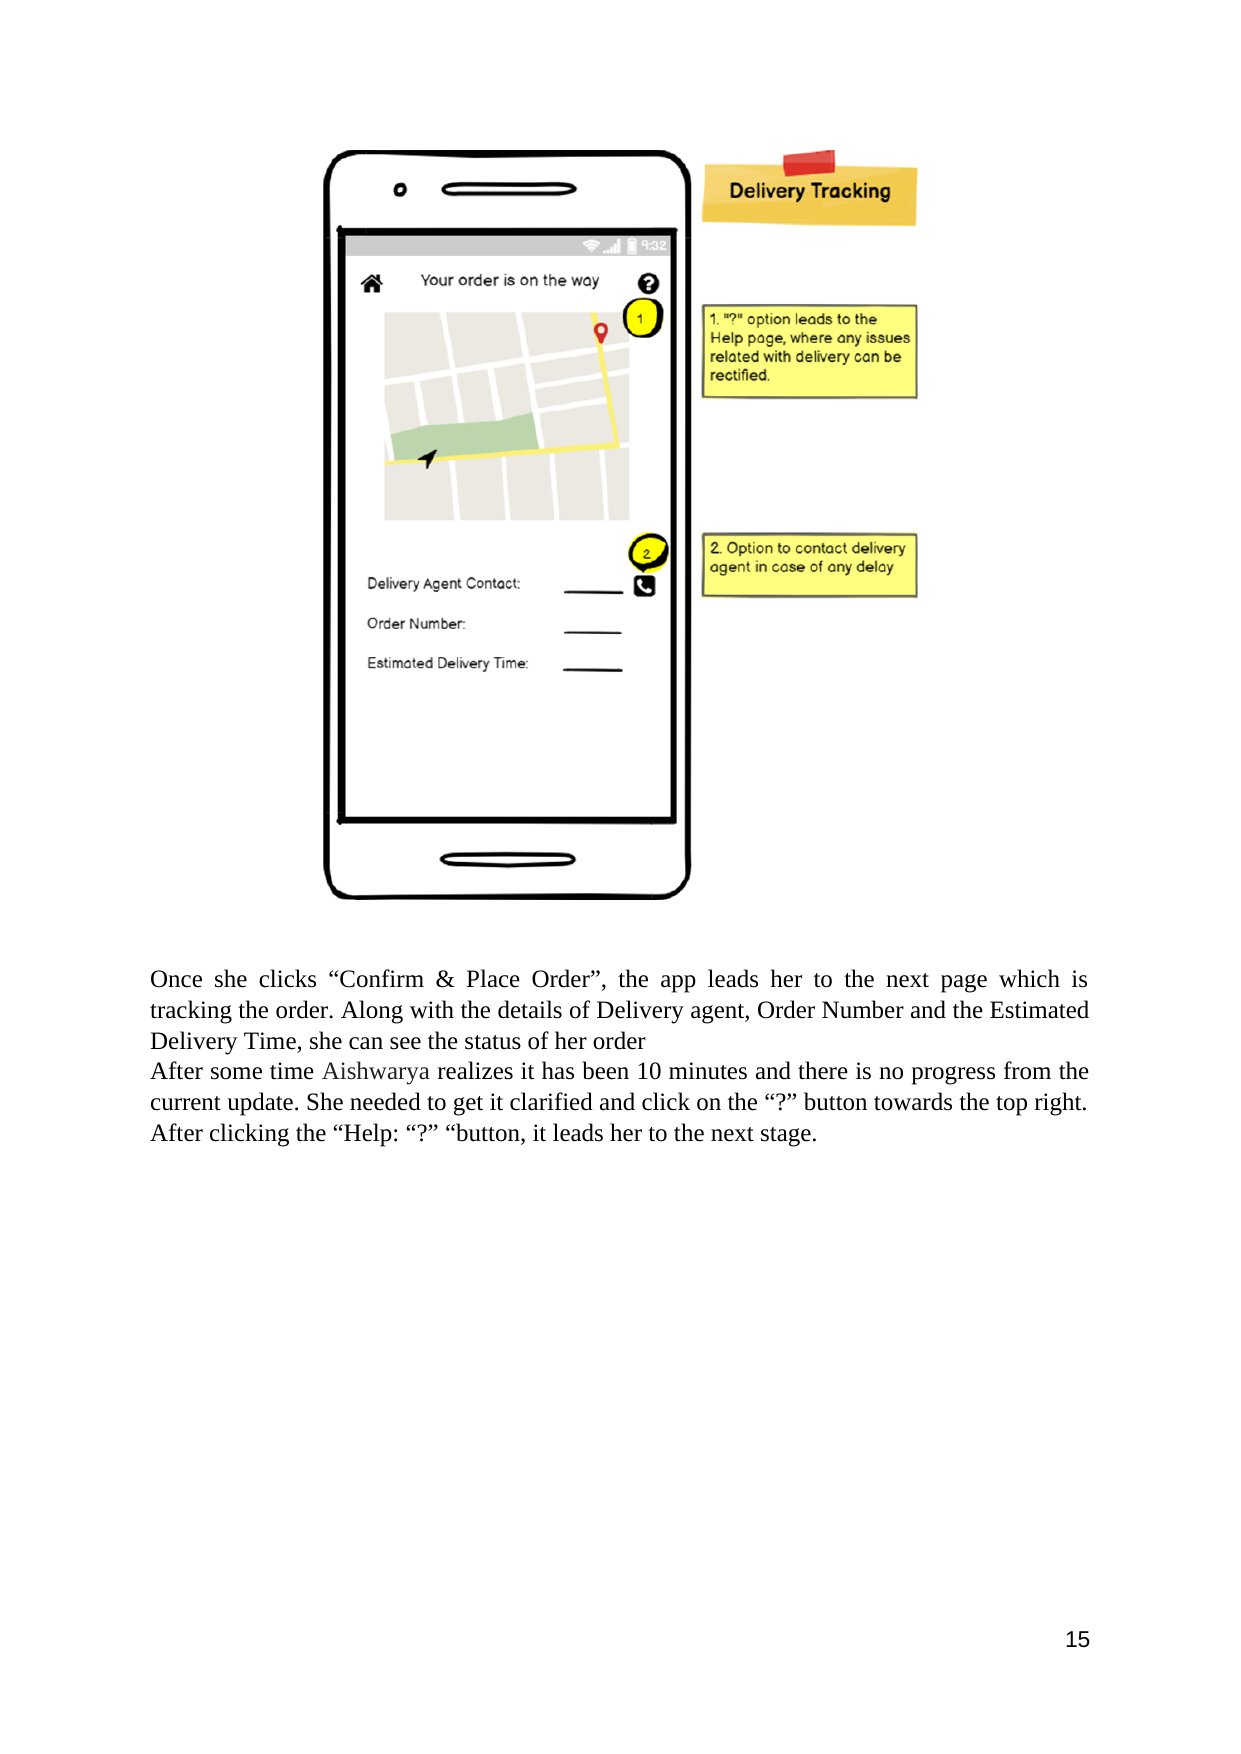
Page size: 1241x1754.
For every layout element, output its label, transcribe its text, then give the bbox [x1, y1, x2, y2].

text Once she clicks “Confirm & Place Order”, the app leads her to the next page which is tracking the order. Along with the details of Delivery agent, Order Number and the Estimated Delivery Time, she can see the status of her order [150, 964, 1090, 1054]
picture [322, 150, 918, 900]
text After some time Aishwarya realizes it has been 10 minutes and there is no progress from the current update. She needed to get it clarified and click on the “?” button towards the top right. [150, 1056, 1090, 1116]
text After clicking the “Help: “?” “button, it leads her to the next stage. [150, 1118, 1090, 1147]
